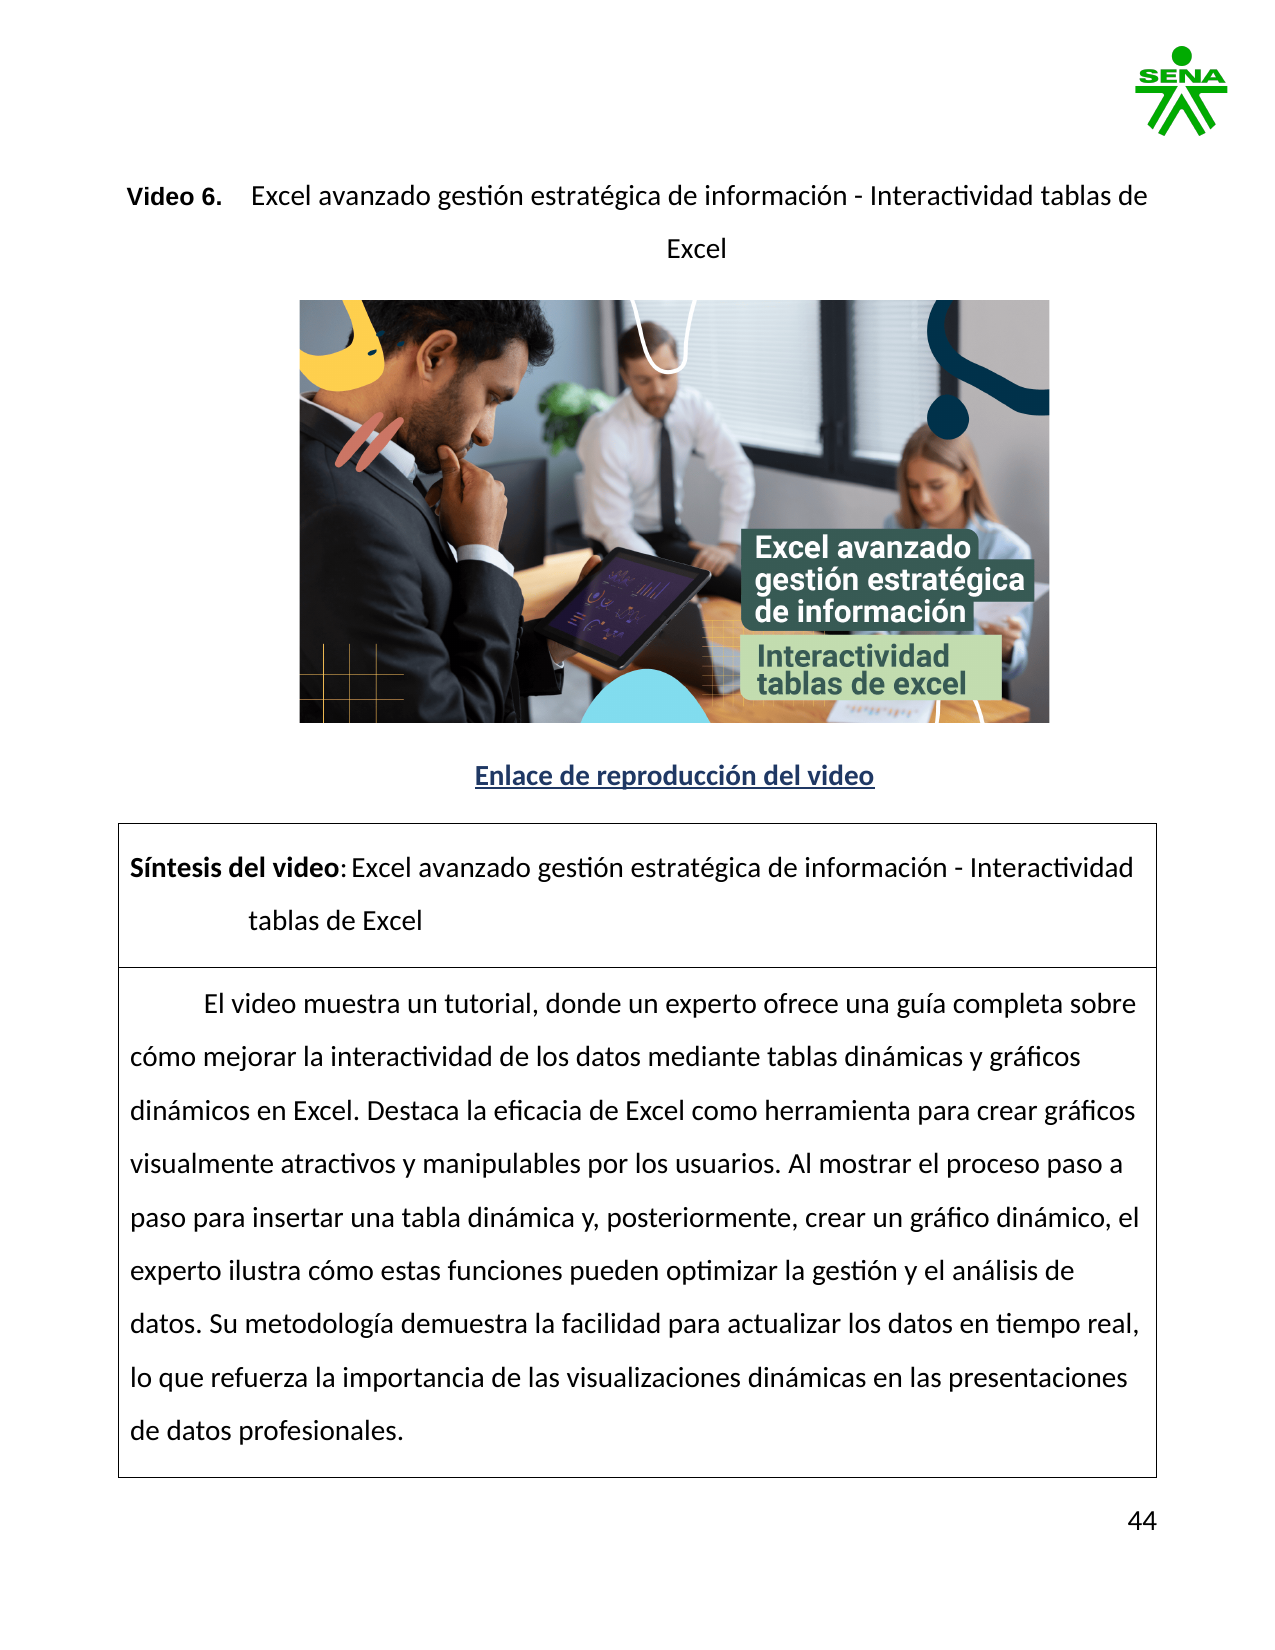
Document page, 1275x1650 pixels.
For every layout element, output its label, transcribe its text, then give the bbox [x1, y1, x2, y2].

picture [299, 300, 1050, 723]
table_cell El video muestra un tutorial, donde un experto ofrece una guía completa sobre cómo mejorar la interactividad de los datos mediante tablas dinámicas y gráficos dinámicos en Excel. Destaca la eficacia de Excel como herramienta para crear gráficos visualmente atractivos y manipulables por los usuarios. Al mostrar el proceso paso a paso para insertar una tabla dinámica y, posteriormente, crear un gráfico dinámico, el experto ilustra cómo estas funciones pueden optimizar la gestión y el análisis de datos. Su metodología demuestra la facilidad para actualizar los datos en tiempo real, lo que refuerza la importancia de las visualizaciones dinámicas en las presentaciones de datos profesionales. [119, 968, 1156, 1477]
text Excel avanzado gestión estratégica de información - Interactividad tablas de Excel [118, 177, 1157, 266]
text Enlace de reproducción del video [118, 757, 1157, 793]
table_header Síntesis del video: Excel avanzado gestión estratégica de información - Interactividad tablas de Excel [119, 824, 1156, 967]
picture [945, 300, 1050, 389]
picture [1135, 46, 1228, 136]
